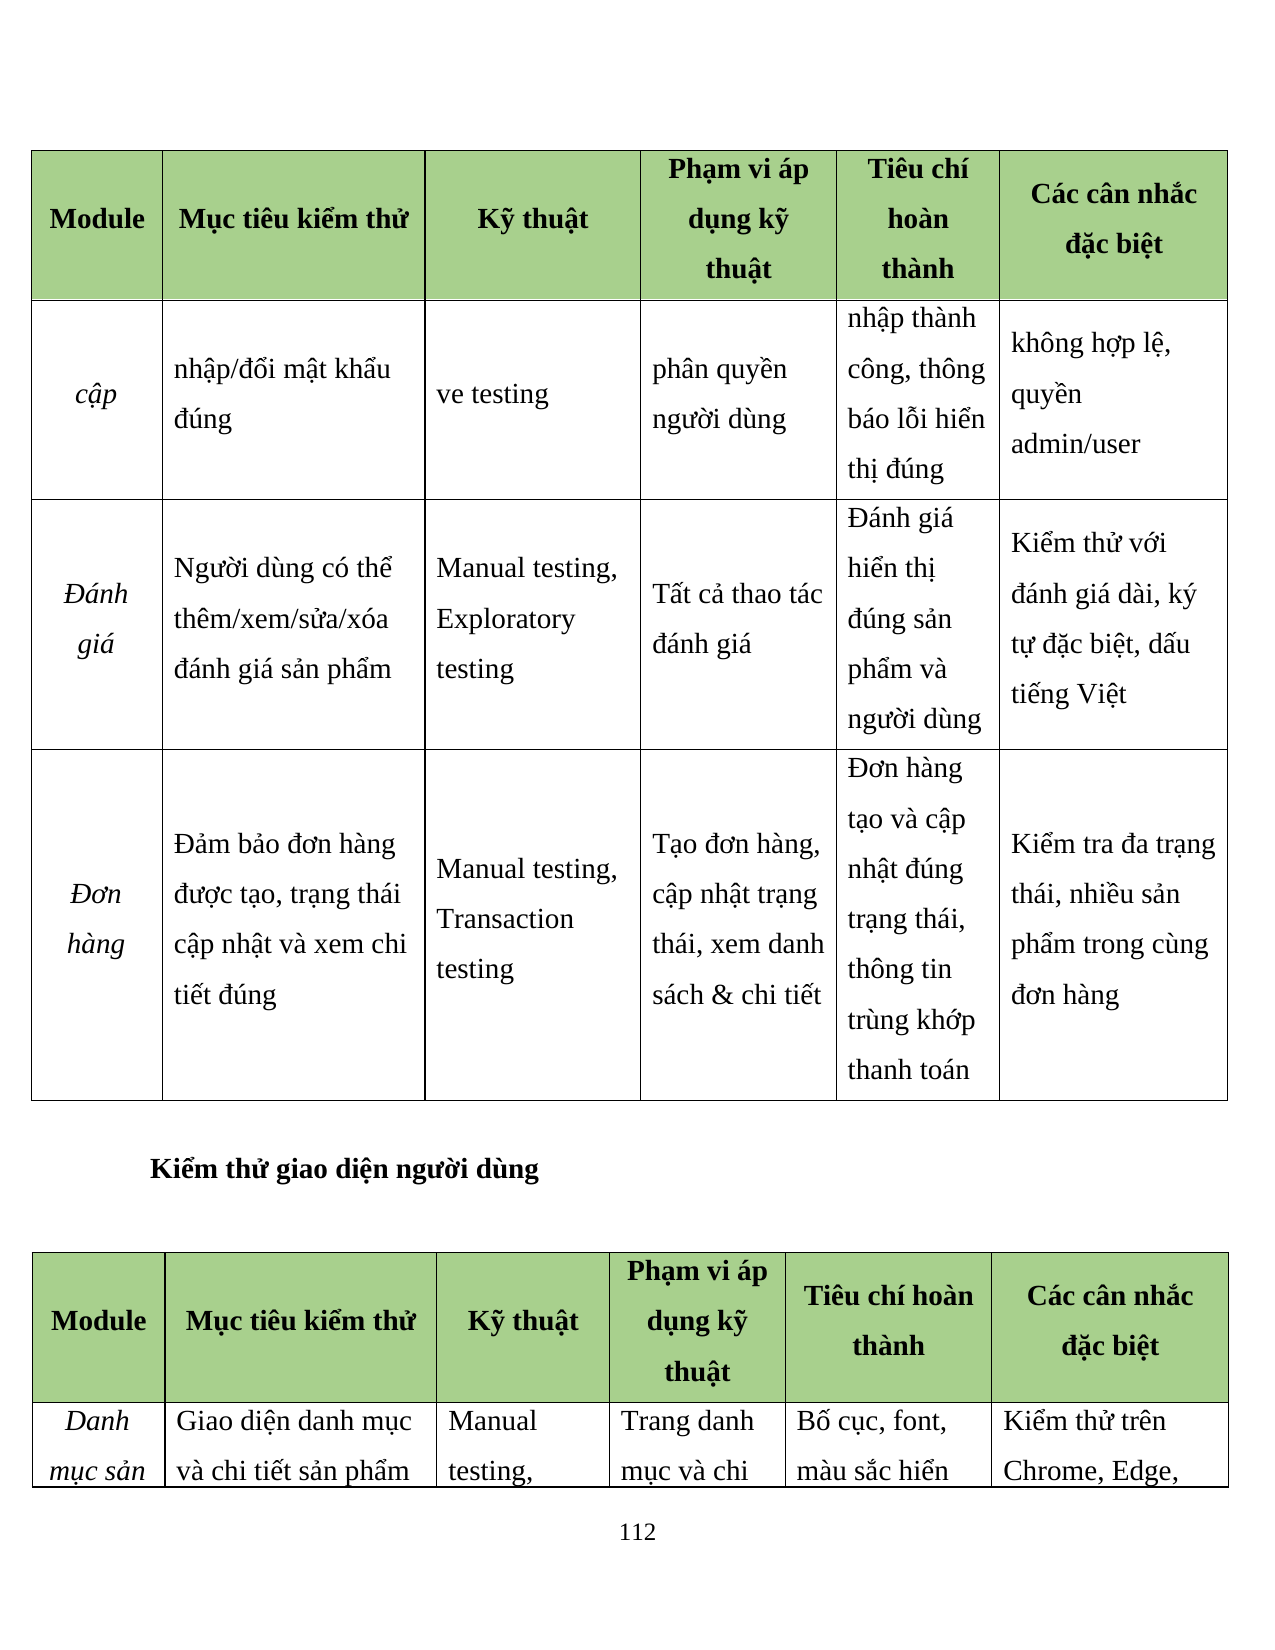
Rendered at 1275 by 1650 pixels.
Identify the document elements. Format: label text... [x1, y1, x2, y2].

table_cell Người dùng có thể thêm/xem/sửa/xóa đánh giá sản phẩm [163, 500, 424, 749]
table_cell Tạo đơn hàng, cập nhật trạng thái, xem danh sách & chi tiết [641, 750, 836, 1100]
table_cell Kiểm tra đa trạng thái, nhiều sản phẩm trong cùng đơn hàng [1000, 750, 1227, 1100]
table_cell Đánh giá [32, 500, 162, 749]
table_cell Kiểm thử với đánh giá dài, ký tự đặc biệt, dấu tiếng Việt [1000, 500, 1227, 749]
table_header Mục tiêu kiểm thử [163, 151, 424, 299]
table_header Phạm vi áp dụng kỹ thuật [610, 1253, 785, 1402]
table_header Kỹ thuật [426, 151, 640, 299]
table_cell Đơn hàng tạo và cập nhật đúng trạng thái, thông tin trùng khớp thanh toán [837, 750, 999, 1100]
table_header Module [32, 151, 162, 299]
table_cell Trang danh mục và chi tiết sản phẩm [610, 1403, 785, 1486]
table_header Các cân nhắc đặc biệt [992, 1253, 1228, 1402]
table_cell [837, 301, 999, 499]
table_header Tiêu chí hoàn thành [837, 151, 999, 299]
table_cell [163, 301, 424, 499]
table_header Kỹ thuật [437, 1253, 609, 1402]
table_cell Đảm bảo đơn hàng được tạo, trạng thái cập nhật và xem chi tiết đúng [163, 750, 424, 1100]
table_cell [166, 1403, 436, 1486]
table_header Tiêu chí hoàn thành [786, 1253, 991, 1402]
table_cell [786, 1403, 991, 1486]
text Kiểm thử giao diện người dùng [150, 1151, 1125, 1185]
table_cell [1000, 301, 1227, 499]
table_cell Đánh giá hiển thị đúng sản phẩm và người dùng [837, 500, 999, 749]
table_cell Danh mục sản phẩm [33, 1403, 164, 1486]
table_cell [426, 301, 640, 499]
table_cell Tất cả thao tác đánh giá [641, 500, 836, 749]
table_cell Kiểm soát truy cập [32, 301, 162, 499]
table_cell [437, 1403, 609, 1486]
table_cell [641, 301, 836, 499]
table_header Phạm vi áp dụng kỹ thuật [641, 151, 836, 299]
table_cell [992, 1403, 1228, 1486]
table_header Module [33, 1253, 164, 1402]
table_header Mục tiêu kiểm thử [166, 1253, 436, 1402]
table_cell Đơn hàng [32, 750, 162, 1100]
table_cell Manual testing, Transaction testing [426, 750, 640, 1100]
table_header Các cân nhắc đặc biệt [1000, 151, 1227, 299]
table_cell Manual testing, Exploratory testing [426, 500, 640, 749]
